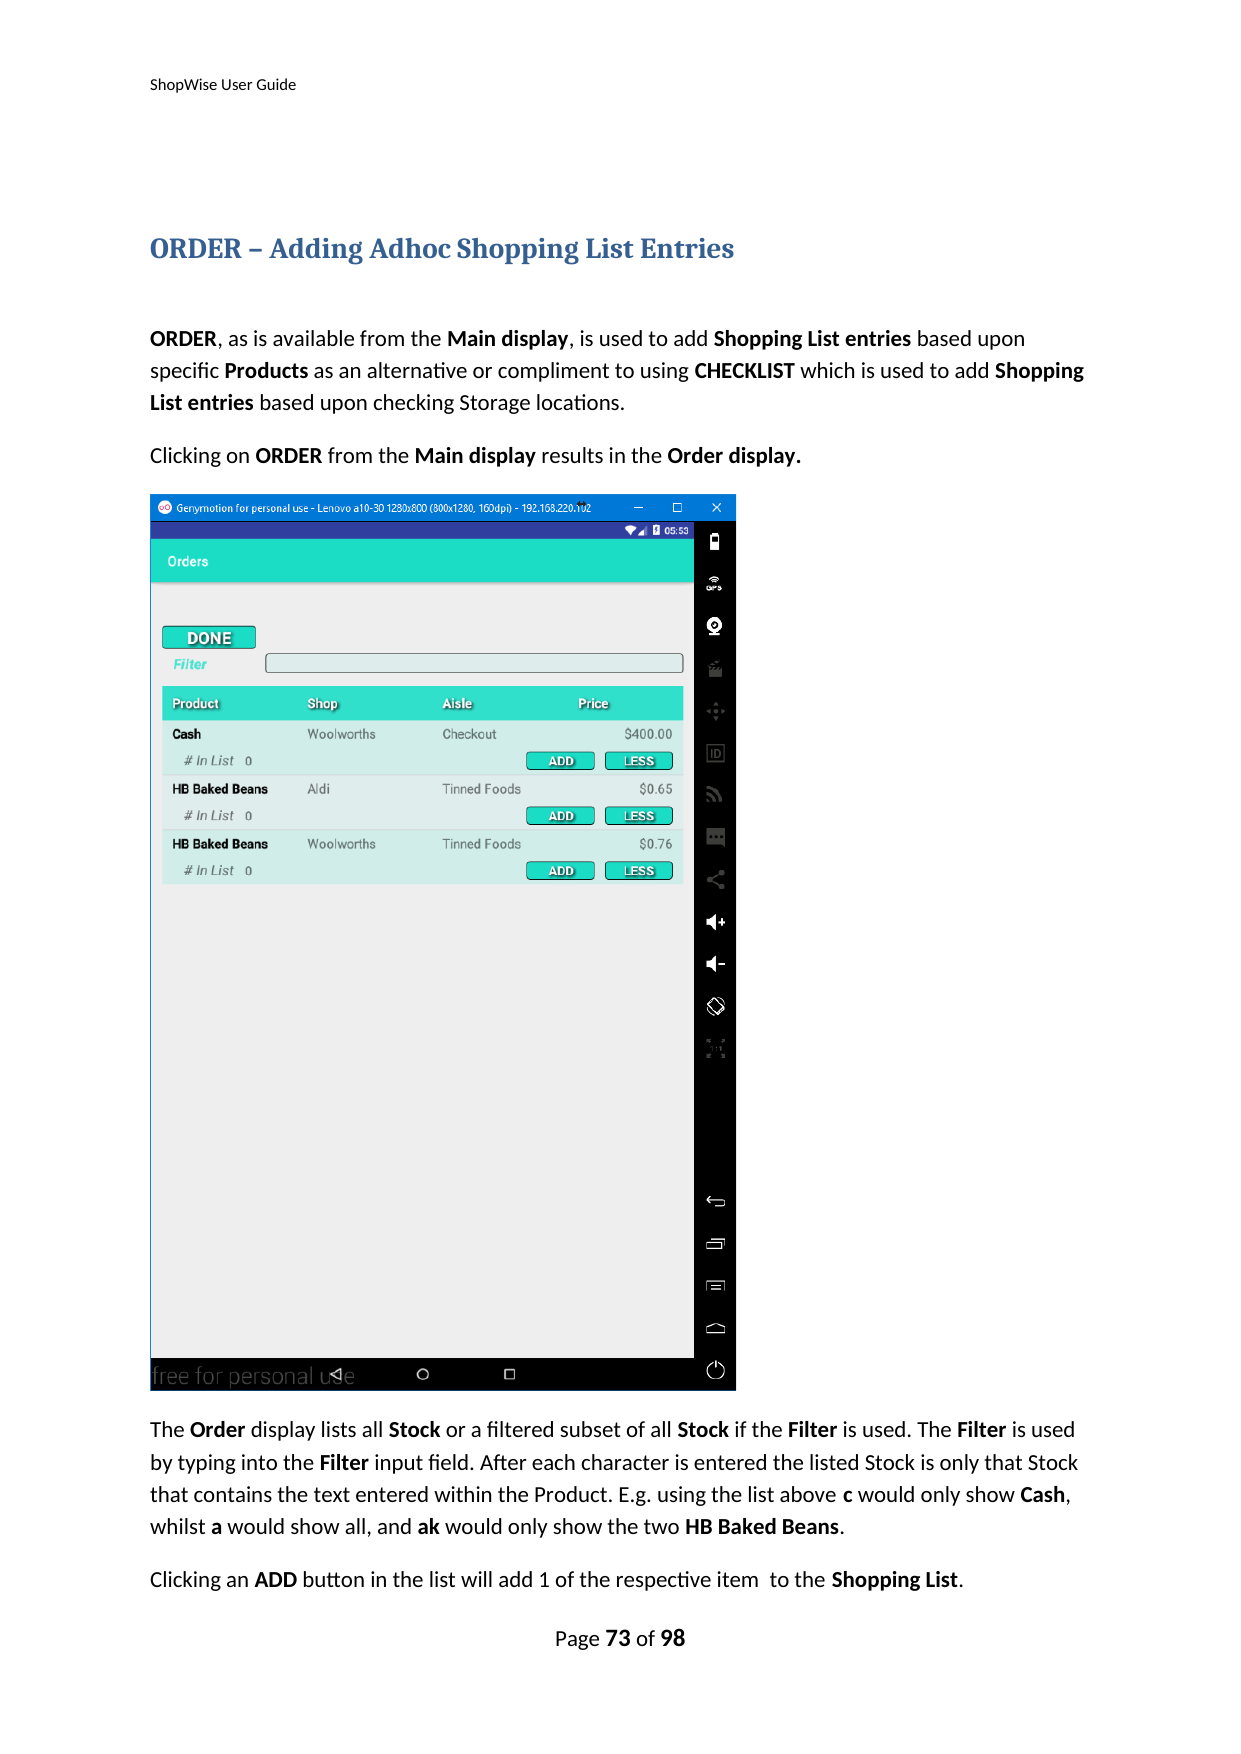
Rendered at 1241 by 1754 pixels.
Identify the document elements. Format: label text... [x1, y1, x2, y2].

text Clicking on ORDER from the Main display results in the Order display. [150, 441, 1090, 469]
text Clicking an ADD button in the list will add 1 of the respective item to the Shopping List. [150, 1565, 1090, 1593]
subtitle ORDER – Adding Adhoc Shopping List Entries [150, 232, 1090, 266]
picture [150, 494, 737, 1391]
text The Order display lists all Stock or a filtered subset of all Stock if the Filter is used. The Filter is used by typing into the Filter input field. After each character is entered the listed Stock is only that Stock that contains the text entered within the Product. E.g. using the list above c would only show Cash, whilst a would show all, and ak would only show the two HB Baked Beans. [150, 1416, 1090, 1540]
text ORDER, as is available from the Main display, is used to add Shopping List entries based upon specific Products as an alternative or compliment to using CHECKLIST which is used to add Shopping List entries based upon checking Storage locations. [150, 324, 1090, 416]
